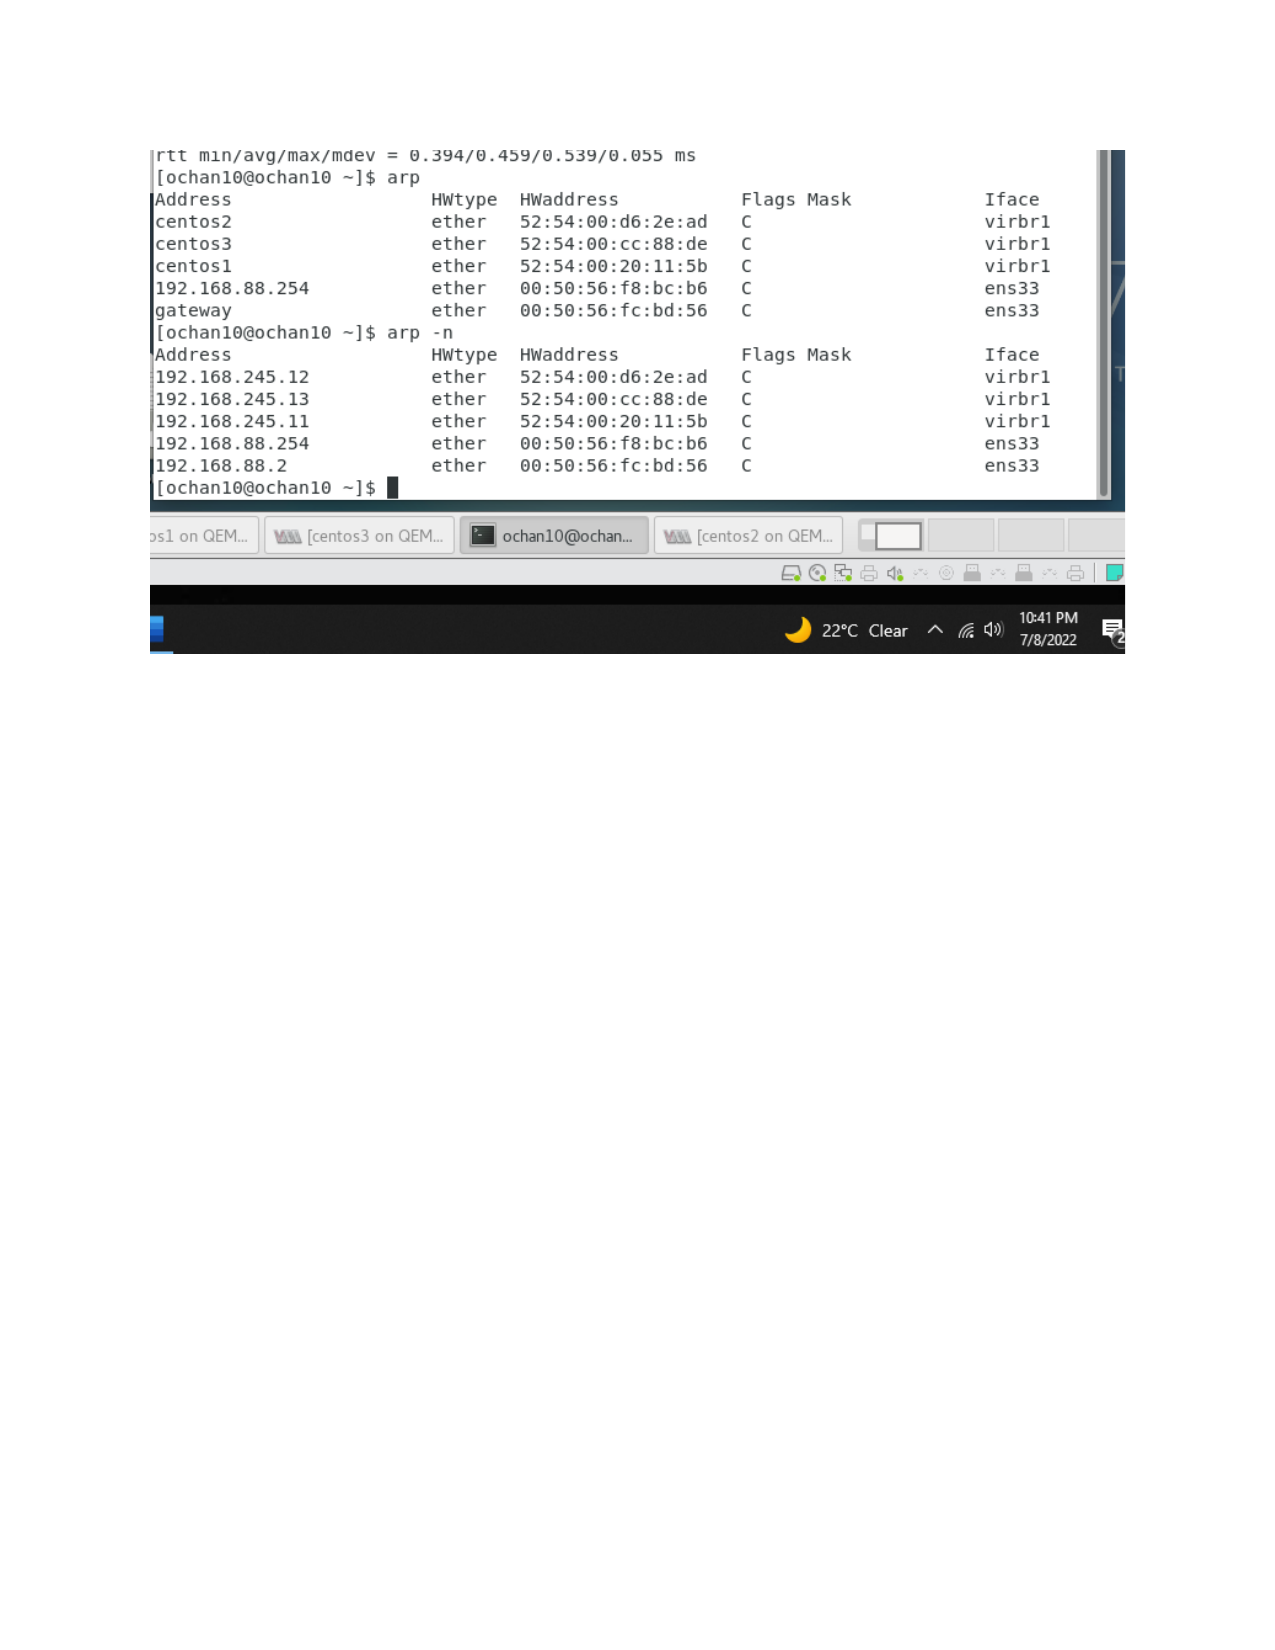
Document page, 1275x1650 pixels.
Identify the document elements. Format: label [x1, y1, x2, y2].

picture [150, 150, 1125, 654]
